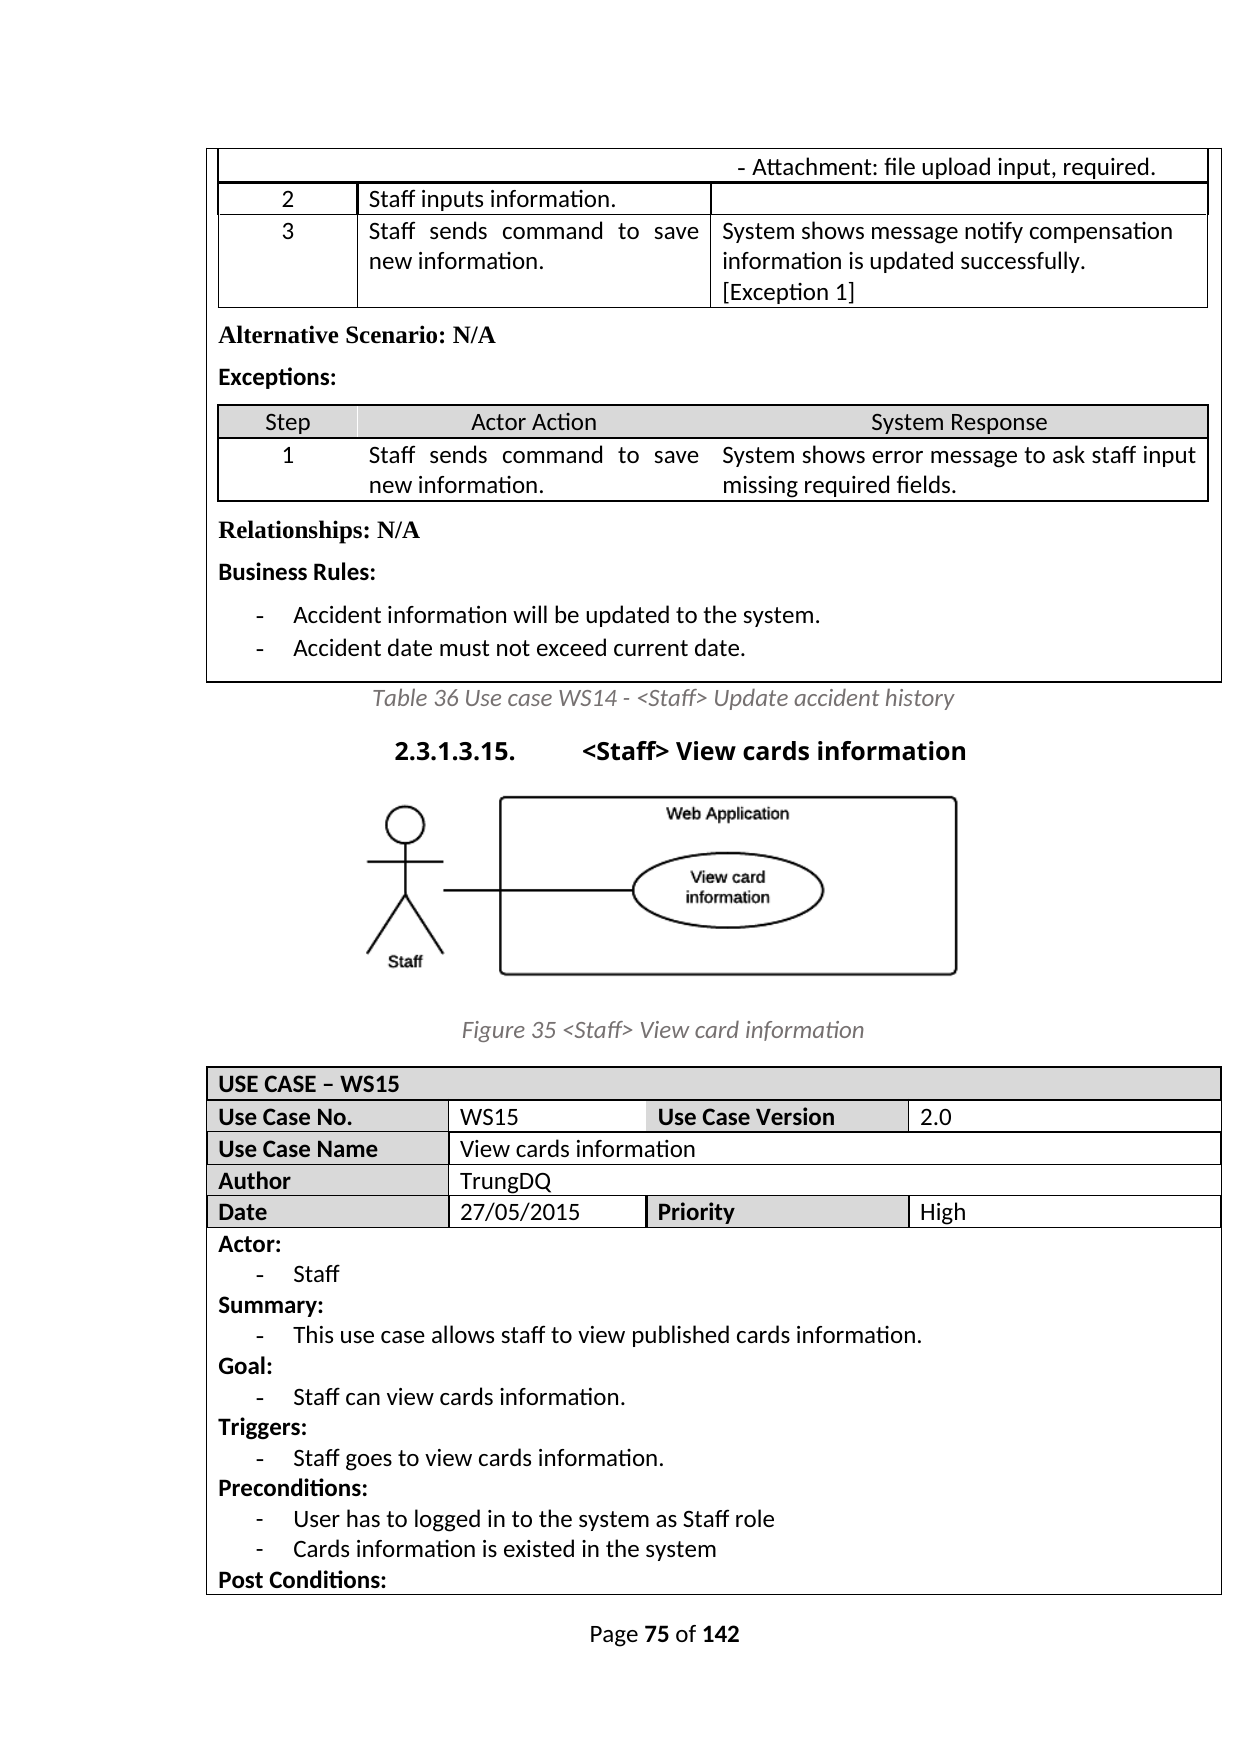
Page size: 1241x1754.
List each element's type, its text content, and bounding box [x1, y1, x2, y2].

table_cell High [910, 1196, 1220, 1227]
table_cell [207, 149, 1221, 681]
table_cell Use Case Name [208, 1132, 448, 1164]
table_cell 2.0 [909, 1101, 1221, 1131]
table_header USE CASE – WS15 [208, 1068, 1220, 1099]
picture [341, 770, 988, 996]
table_cell WS15 [449, 1101, 646, 1131]
table_cell Date [208, 1196, 448, 1227]
table_cell Use Case No. [207, 1101, 448, 1131]
table_cell TrungDQ [449, 1165, 1221, 1195]
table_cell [207, 1228, 1221, 1594]
table_cell Use Case Version [646, 1101, 908, 1131]
table_cell View cards information [450, 1133, 1220, 1164]
subtitle <Staff> View cards information [394, 734, 1122, 768]
table_cell 27/05/2015 [450, 1196, 645, 1227]
table_cell Author [207, 1165, 448, 1195]
table_cell Priority [648, 1196, 908, 1227]
